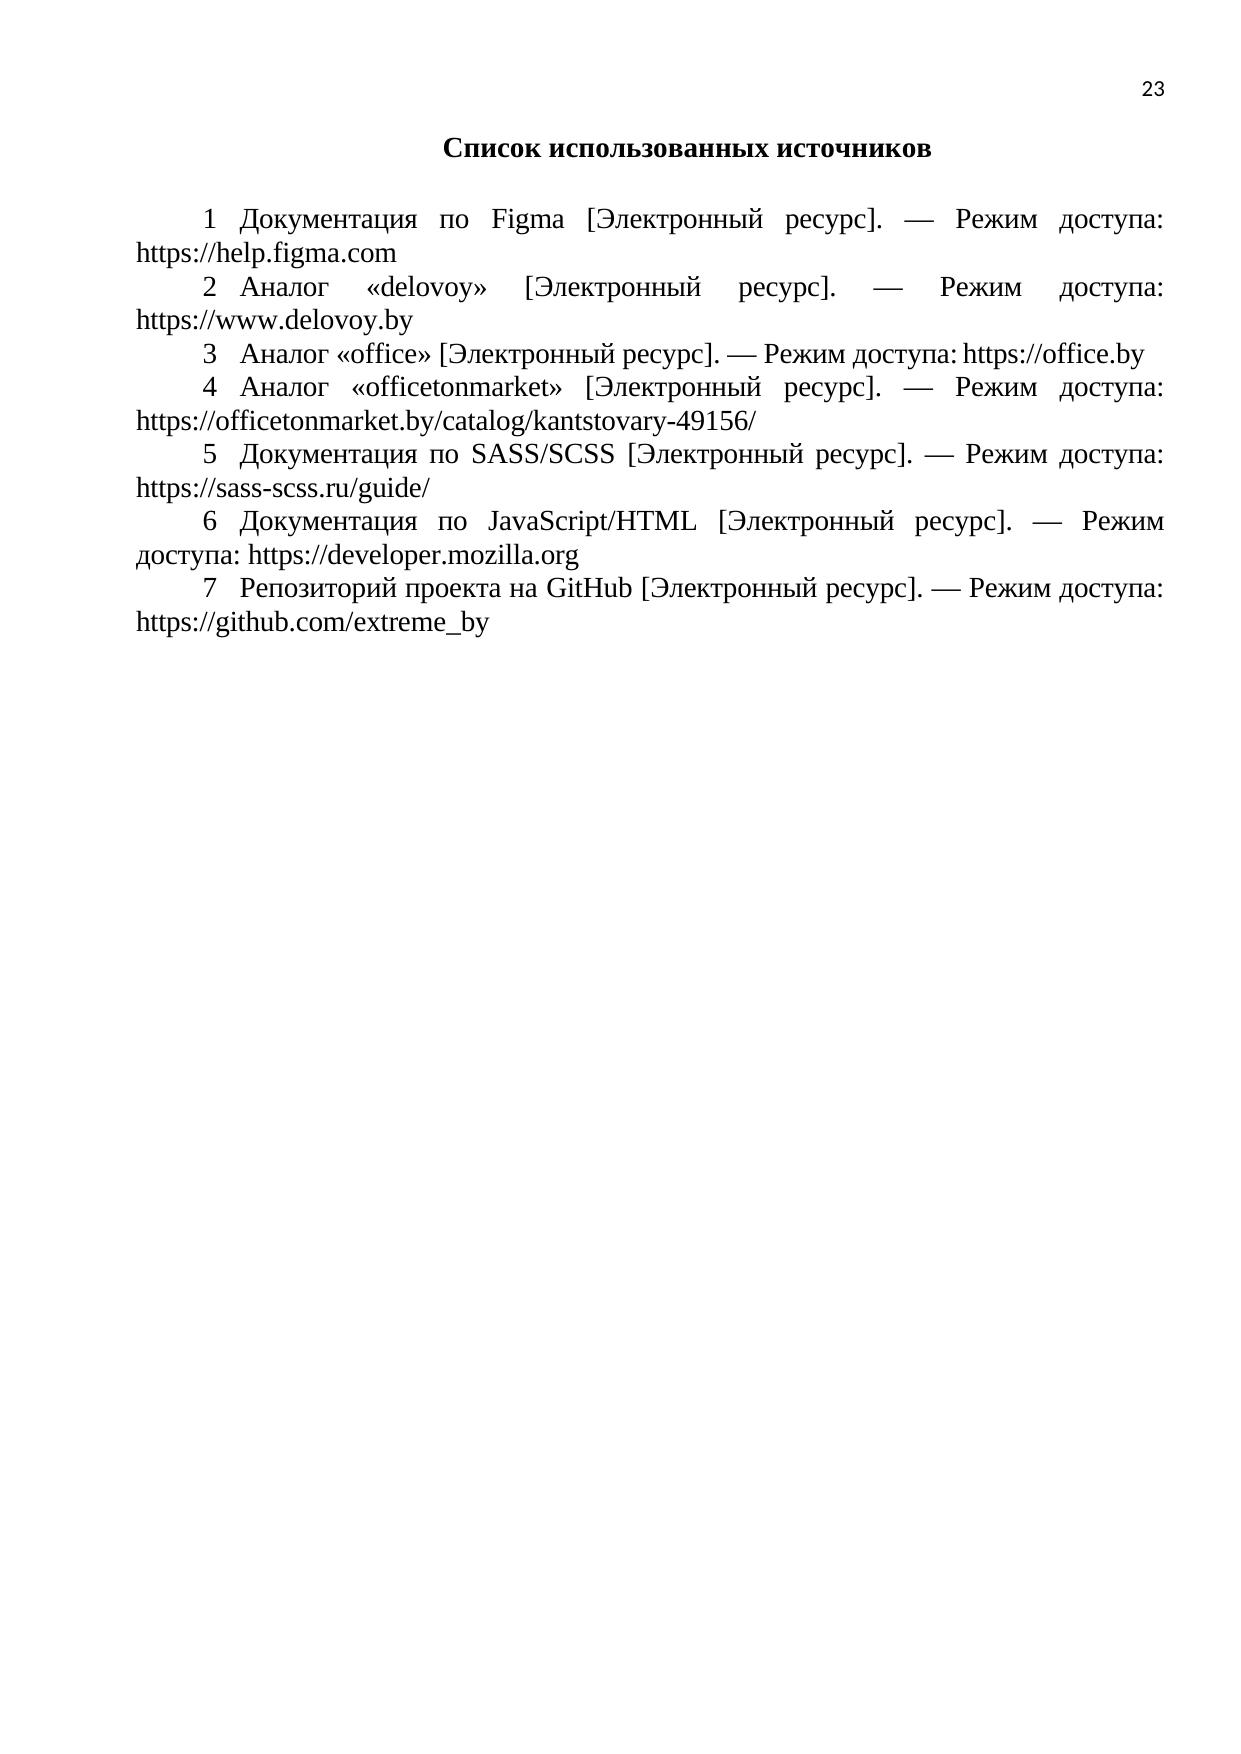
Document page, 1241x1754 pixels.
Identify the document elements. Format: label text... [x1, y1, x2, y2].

list Аналог «office» [Электронный ресурс]. — Режим доступа: https://office.by [136, 336, 1164, 369]
list Аналог «delovoy» [Электронный ресурс]. — Режим доступа: https://www.delovoy.by [136, 269, 1164, 336]
list Документация по Figma [Электронный ресурс]. — Режим доступа: https://help.figma.com [136, 202, 1164, 269]
list Документация по SASS/SCSS [Электронный ресурс]. — Режим доступа: https://sass-scss.ru/guide/ [136, 436, 1164, 503]
list Репозиторий проекта на GitHub [Электронный ресурс]. — Режим доступа: https://github.com/extreme_by [136, 571, 1164, 638]
list Документация по JavaScript/HTML [Электронный ресурс]. — Режим доступа: https://developer.mozilla.org [136, 503, 1164, 571]
text Список использованных источников [136, 131, 1164, 164]
list Аналог «officetonmarket» [Электронный ресурс]. — Режим доступа: https://officetonmarket.by/catalog/kantstovary-49156/ [136, 369, 1164, 436]
